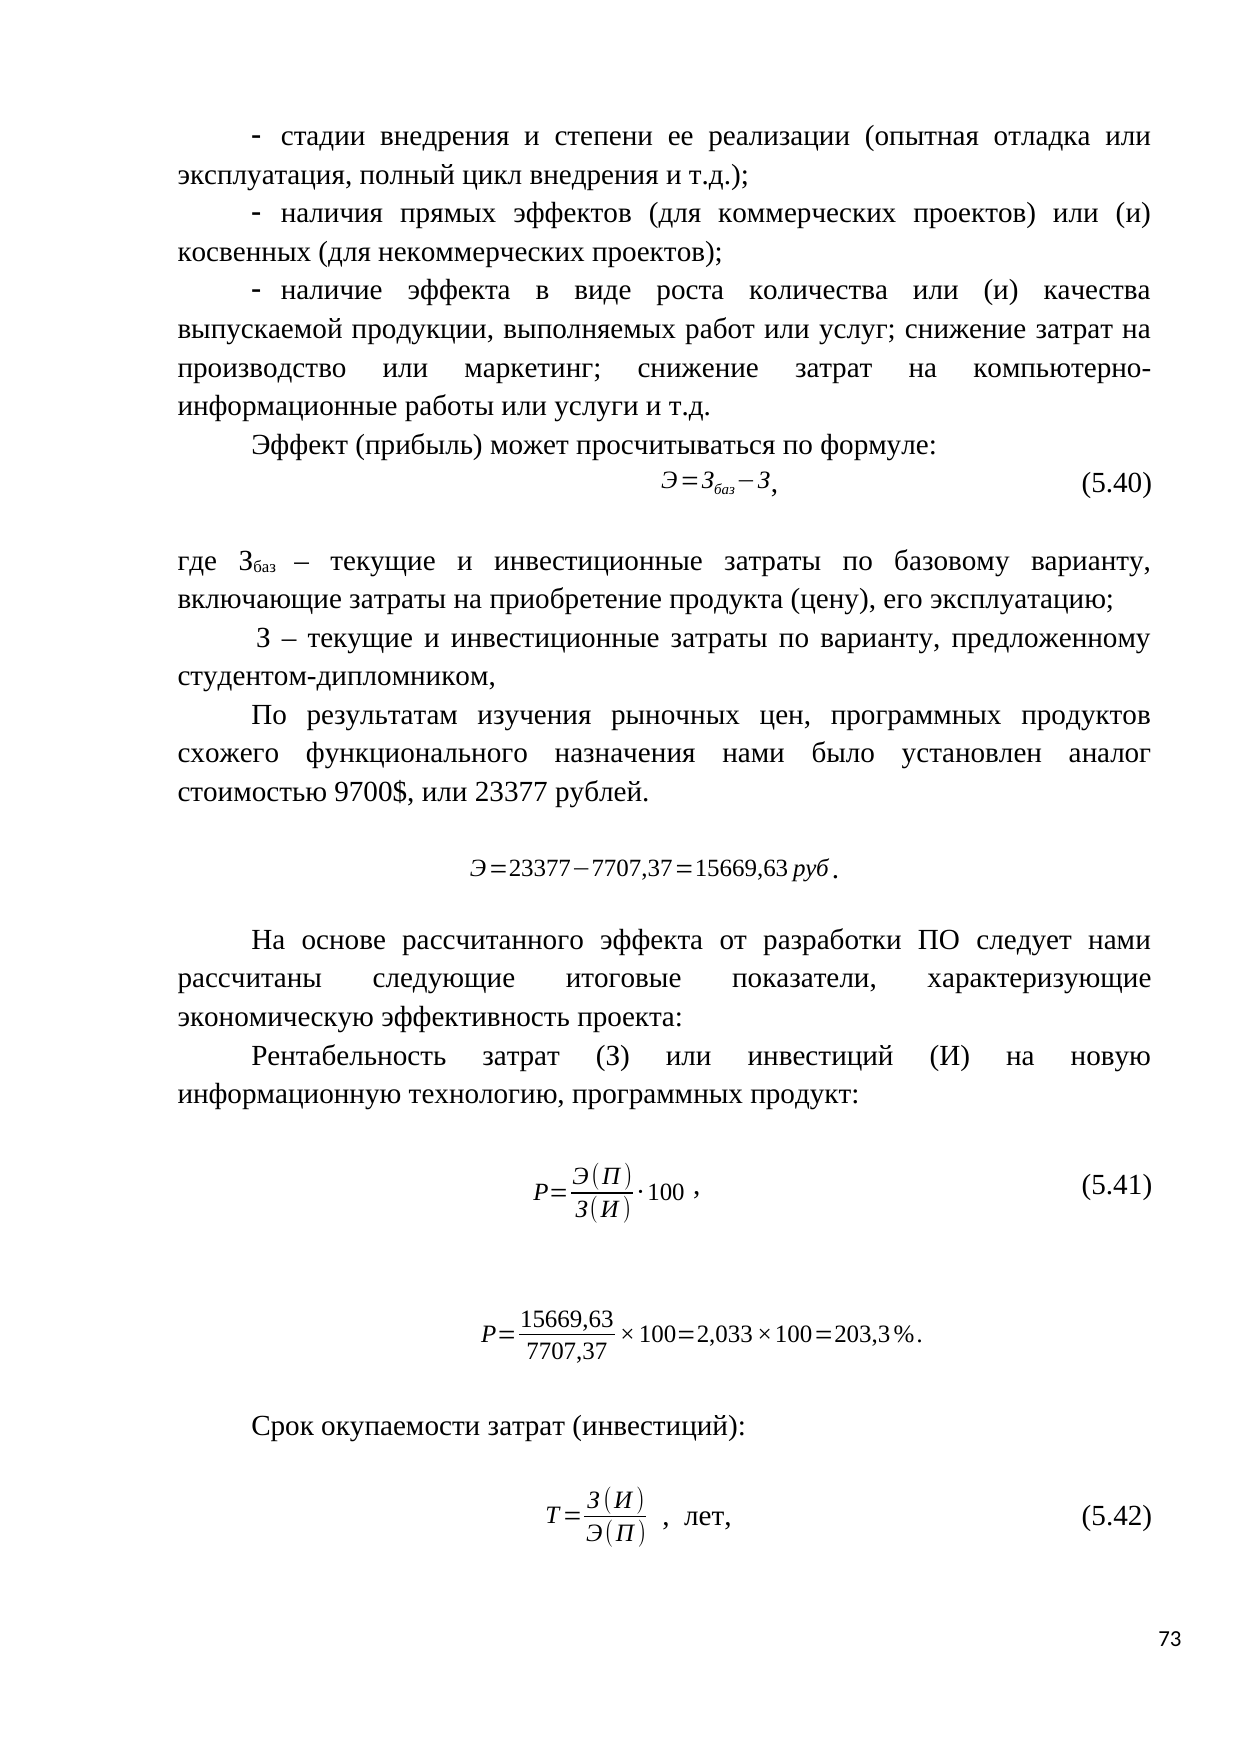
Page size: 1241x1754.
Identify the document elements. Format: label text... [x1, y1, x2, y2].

list стадии внедрения и степени ее реализации (опытная отладка или эксплуатация, полный цикл внедрения и т.д.); [177, 118, 1152, 190]
text Рентабельность затрат (З) или инвестиций (И) на новую информационную технологию, программных продукт: [177, 1038, 1152, 1110]
text , лет, (5.42) [177, 1485, 1152, 1548]
text где Збаз – текущие и инвестиционные затраты по базовому варианту, включающие затраты на приобретение продукта (цену), его эксплуатацию; [177, 543, 1152, 615]
text , (5.40) [177, 465, 1152, 499]
text Эффект (прибыль) может просчитываться по формуле: [177, 427, 1152, 460]
text З – текущие и инвестиционные затраты по варианту, предложенному студентом-дипломником, [177, 620, 1152, 692]
list наличия прямых эффектов (для коммерческих проектов) или (и) косвенных (для некоммерческих проектов); [177, 195, 1152, 267]
text . [177, 851, 1152, 918]
text На основе рассчитанного эффекта от разработки ПО следует нами рассчитаны следующие итоговые показатели, характеризующие экономическую эффективность проекта: [177, 922, 1152, 1033]
text Срок окупаемости затрат (инвестиций): [177, 1408, 1152, 1441]
text , (5.41) [177, 1153, 1152, 1219]
list наличие эффекта в виде роста количества или (и) качества выпускаемой продукции, выполняемых работ или услуг; снижение затрат на производство или маркетинг; снижение затрат на компьютерно-информационные работы или услуги и т.д. [177, 272, 1152, 422]
text По результатам изучения рыночных цен, программных продуктов схожего функционального назначения нами было установлен аналог стоимостью 9700$, или 23377 рублей. [177, 697, 1152, 808]
